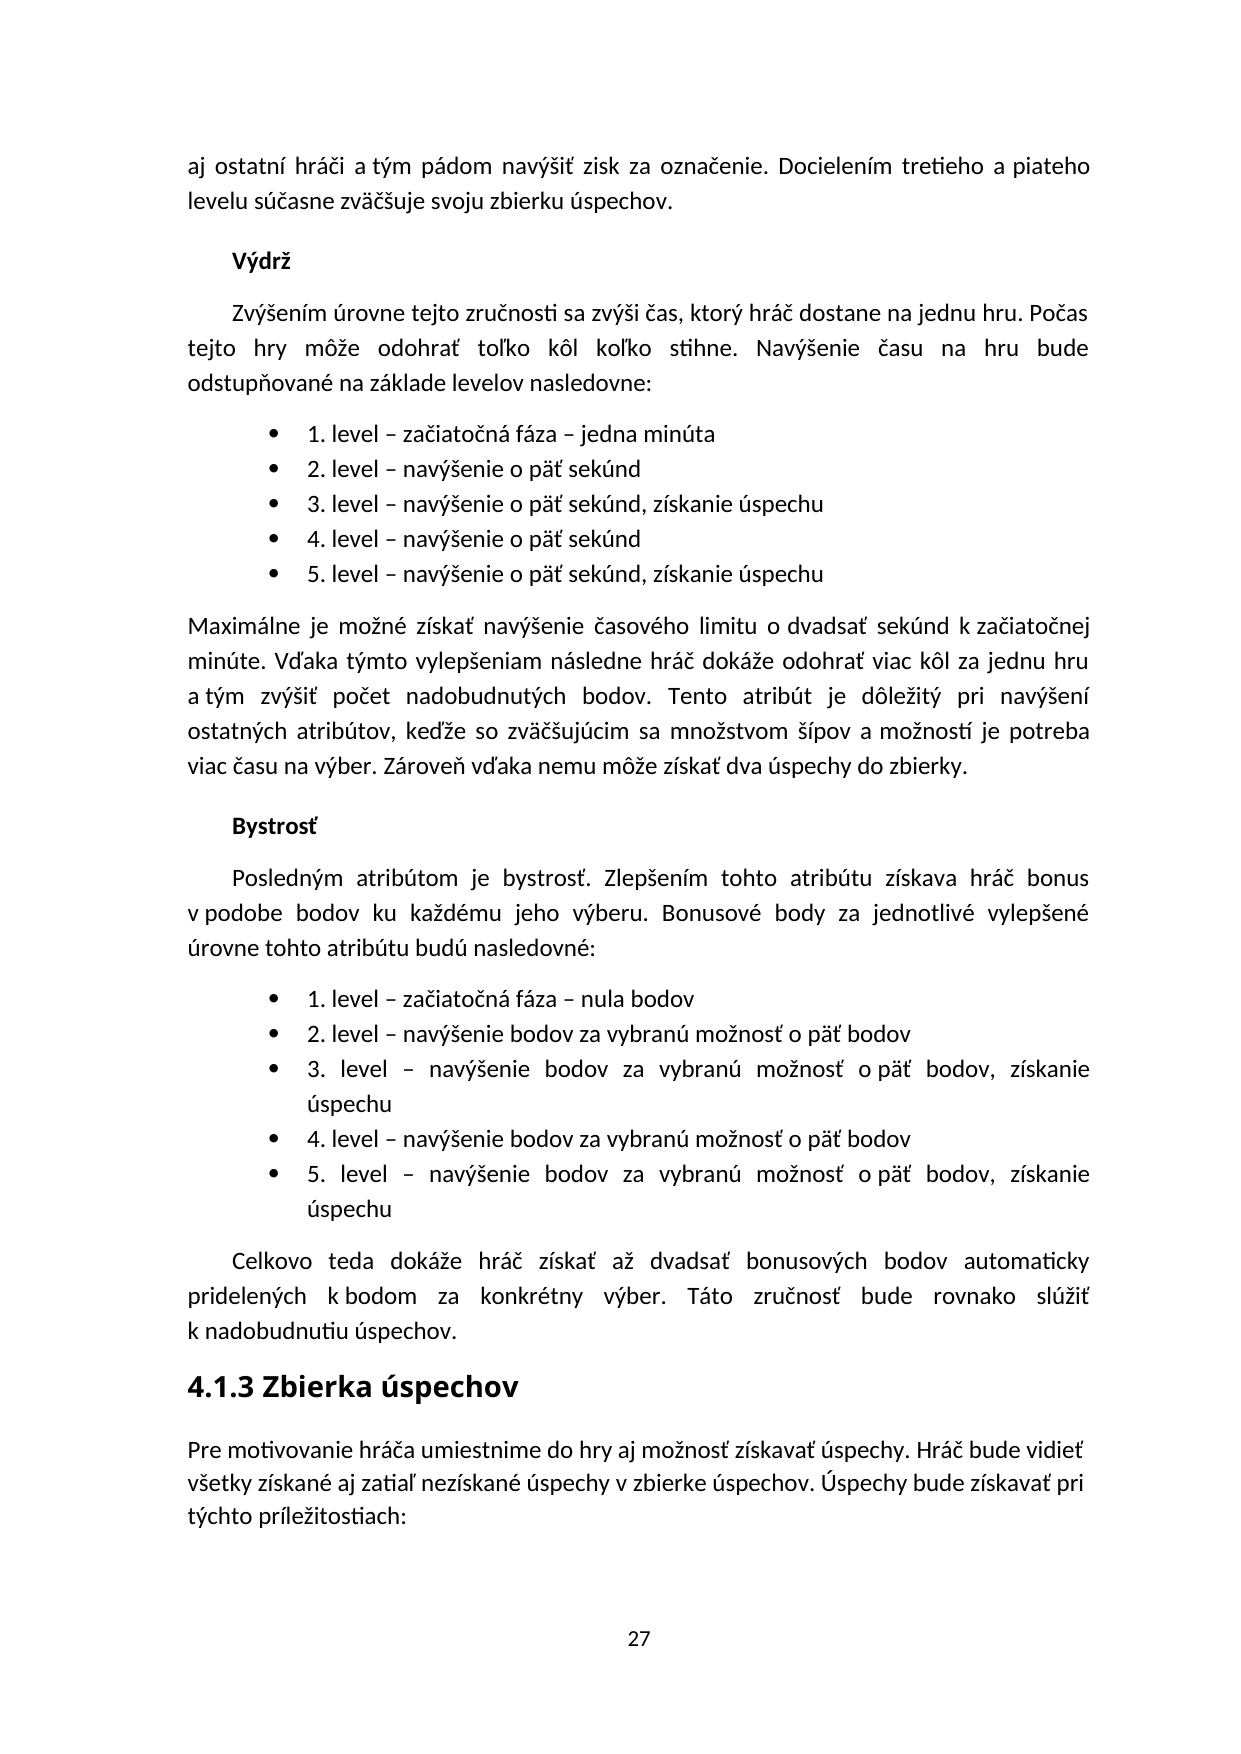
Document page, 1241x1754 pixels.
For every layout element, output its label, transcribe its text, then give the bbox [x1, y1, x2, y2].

list 1. level – začiatočná fáza – jedna minúta [269, 418, 1090, 449]
list 4. level – navýšenie bodov za vybranú možnosť o päť bodov [269, 1123, 1090, 1154]
list 3. level – navýšenie bodov za vybranú možnosť o päť bodov, získanie úspechu [269, 1053, 1090, 1119]
list 2. level – navýšenie o päť sekúnd [269, 453, 1090, 484]
list 1. level – začiatočná fáza – nula bodov [269, 983, 1090, 1014]
text Celkovo teda dokáže hráč získať až dvadsať bonusových bodov automaticky pridelených k bodom za konkrétny výber. Táto zručnosť bude rovnako slúžiť k nadobudnutiu úspechov. [187, 1245, 1090, 1346]
list 2. level – navýšenie bodov za vybranú možnosť o päť bodov [269, 1018, 1090, 1049]
text Zvýšením úrovne tejto zručnosti sa zvýši čas, ktorý hráč dostane na jednu hru. Počas tejto hry môže odohrať toľko kôl koľko stihne. Navýšenie času na hru bude odstupňované na základe levelov nasledovne: [187, 297, 1090, 397]
list 5. level – navýšenie o päť sekúnd, získanie úspechu [269, 558, 1090, 589]
subtitle Zbierka úspechov [187, 1367, 1090, 1406]
list 3. level – navýšenie o päť sekúnd, získanie úspechu [269, 488, 1090, 519]
list 4. level – navýšenie o päť sekúnd [269, 523, 1090, 554]
text Výdrž [187, 245, 1090, 276]
text Maximálne je možné získať navýšenie časového limitu o dvadsať sekúnd k začiatočnej minúte. Vďaka týmto vylepšeniam následne hráč dokáže odohrať viac kôl za jednu hru a tým zvýšiť počet nadobudnutých bodov. Tento atribút je dôležitý pri navýšení ostatných atribútov, keďže so zväčšujúcim sa množstvom šípov a možností je potreba viac času na výber. Zároveň vďaka nemu môže získať dva úspechy do zbierky. [187, 610, 1090, 781]
text Pre motivovanie hráča umiestnime do hry aj možnosť získavať úspechy. Hráč bude vidieť všetky získané aj zatiaľ nezískané úspechy v zbierke úspechov. Úspechy bude získavať pri týchto príležitostiach: [187, 1434, 1090, 1531]
list 5. level – navýšenie bodov za vybranú možnosť o päť bodov, získanie úspechu [269, 1158, 1090, 1224]
text Bystrosť [187, 810, 1090, 841]
text Posledným atribútom je bystrosť. Zlepšením tohto atribútu získava hráč bonus v podobe bodov ku každému jeho výberu. Bonusové body za jednotlivé vylepšené úrovne tohto atribútu budú nasledovné: [187, 862, 1090, 962]
